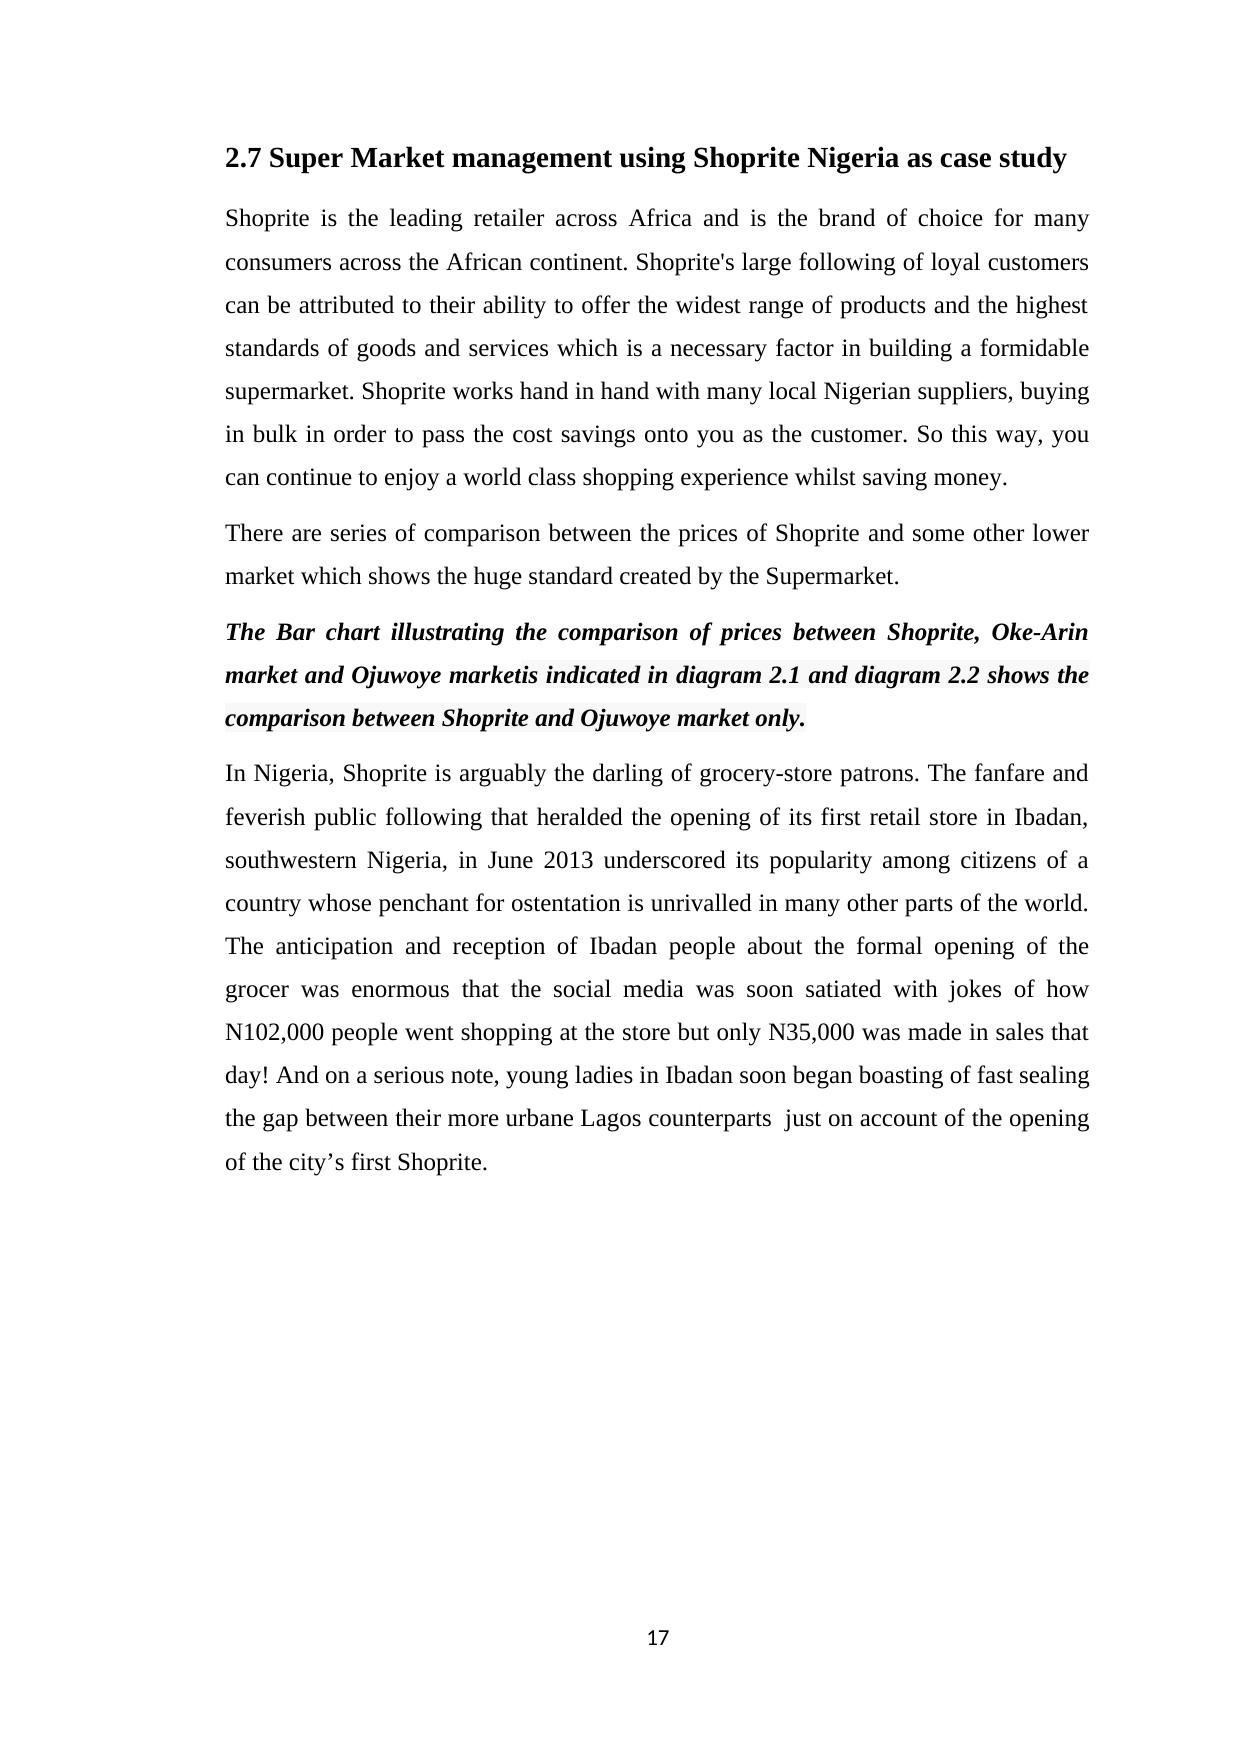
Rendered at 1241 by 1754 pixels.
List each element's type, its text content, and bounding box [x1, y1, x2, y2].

text 2.7 Super Market management using Shoprite Nigeria as case study [225, 141, 1090, 174]
text Shoprite is the leading retailer across Africa and is the brand of choice for many consumers across the African continent. Shoprite's large following of loyal customers can be attributed to their ability to offer the widest range of products and the highest standards of goods and services which is a necessary factor in building a formidable supermarket. Shoprite works hand in hand with many local Nigerian suppliers, buying in bulk in order to pass the cost savings onto you as the customer. So this way, you can continue to enjoy a world class shopping experience whilst saving money. [225, 203, 1090, 491]
text The Bar chart illustrating the comparison of prices between Shoprite, Oke-Arin market and Ojuwoye marketis indicated in diagram 2.1 and diagram 2.2 shows the comparison between Shoprite and Ojuwoye market only. [225, 617, 1090, 732]
text There are series of comparison between the prices of Shoprite and some other lower market which shows the huge standard created by the Supermarket. [225, 518, 1090, 590]
text In Nigeria, Shoprite is arguably the darling of grocery-store patrons. The fanfare and feverish public following that heralded the opening of its first retail store in Ibadan, southwestern Nigeria, in June 2013 underscored its popularity among citizens of a country whose penchant for ostentation is unrivalled in many other parts of the world. The anticipation and reception of Ibadan people about the formal opening of the grocer was enormous that the social media was soon satiated with jokes of how N102,000 people went shopping at the store but only N35,000 was made in sales that day! And on a serious note, young ladies in Ibadan soon began boasting of fast sealing the gap between their more urbane Lagos counterparts just on account of the opening of the city’s first Shoprite. [225, 758, 1090, 1175]
